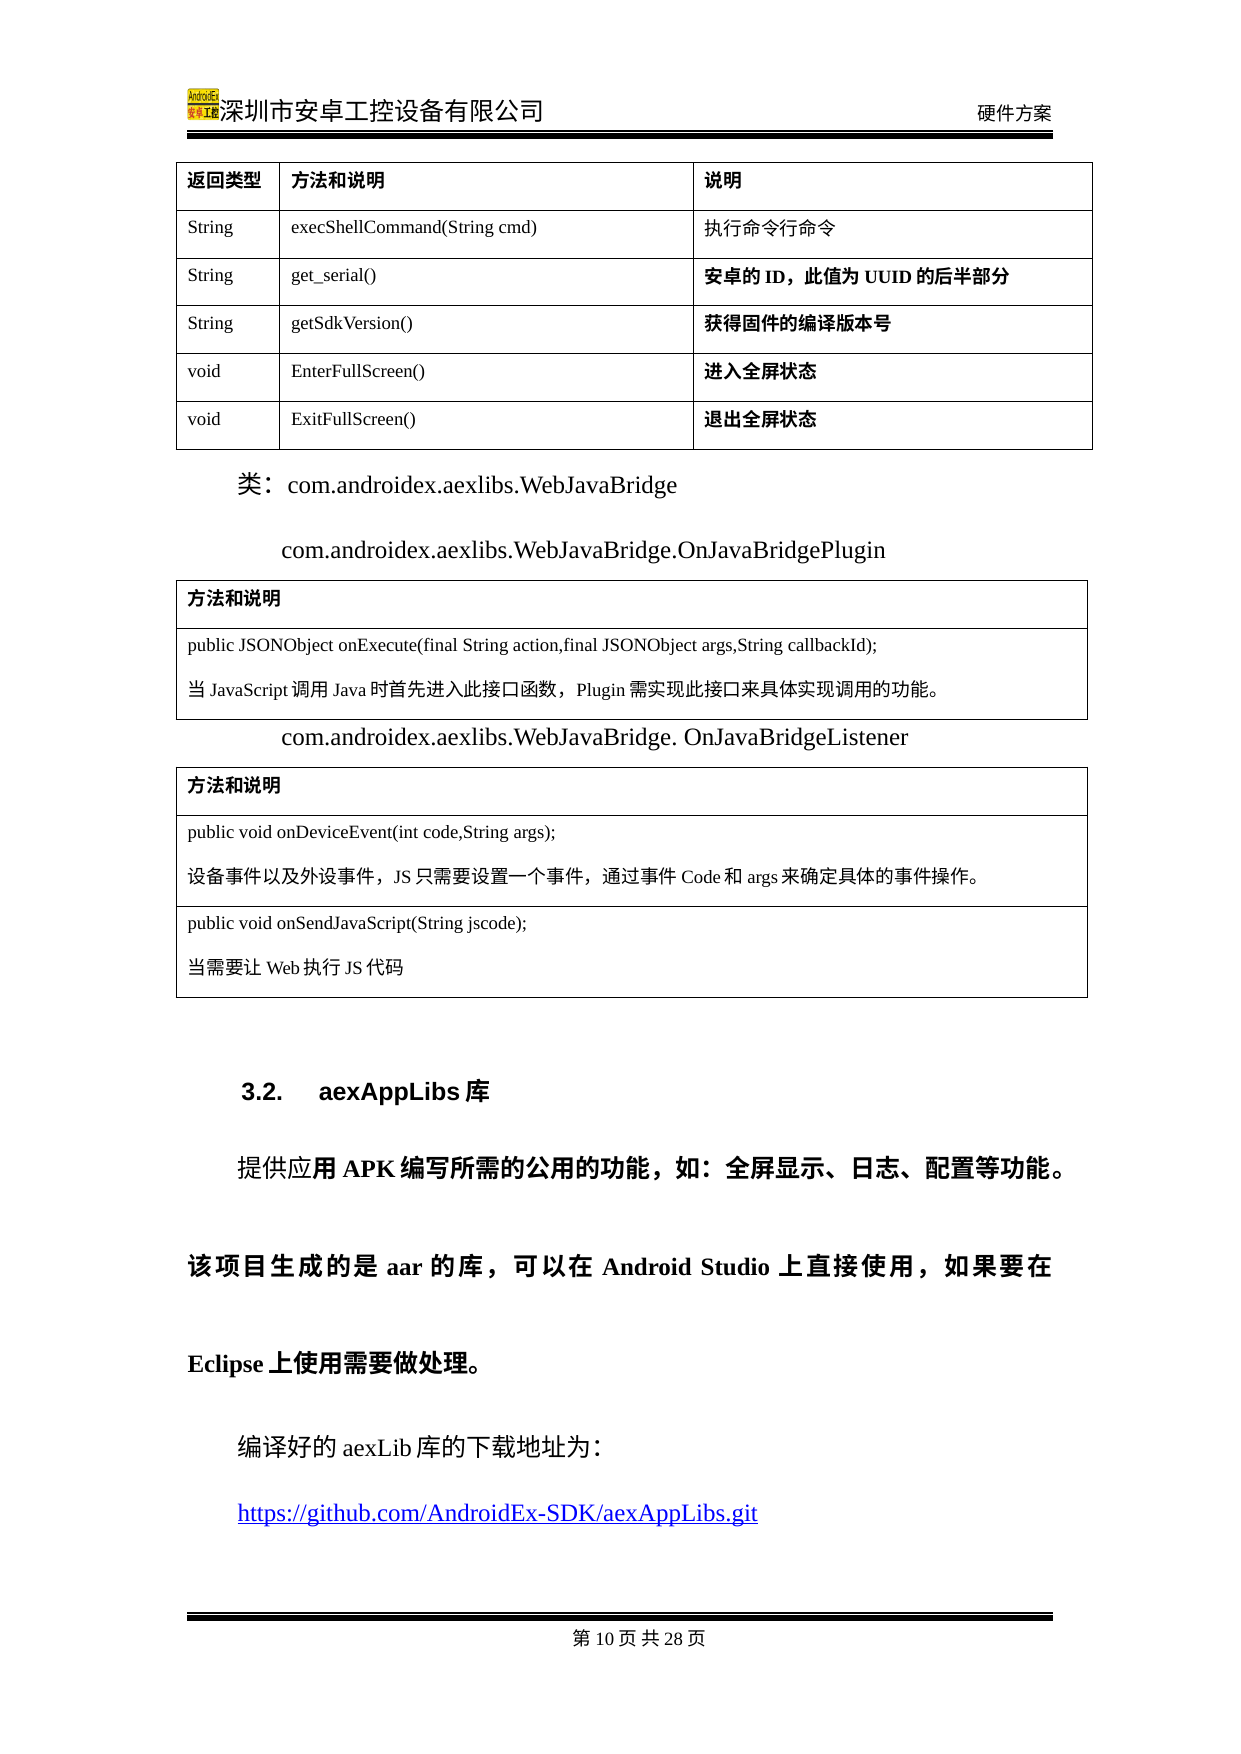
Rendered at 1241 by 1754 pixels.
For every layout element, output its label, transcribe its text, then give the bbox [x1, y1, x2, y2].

table_cell 获得固件的编译版本号 [694, 306, 1092, 353]
text https://github.com/AndroidEx-SDK/aexAppLibs.git [187, 1496, 1053, 1528]
table_cell void [177, 402, 279, 449]
table_cell String [177, 211, 279, 258]
table_cell getSdkVersion() [280, 306, 693, 353]
table_header 返回类型 [177, 163, 279, 210]
table_cell 退出全屏状态 [694, 402, 1092, 449]
text 编译好的aexLib库的下载地址为： [187, 1413, 1053, 1478]
subtitle aexAppLibs库 [187, 1057, 1053, 1122]
table_cell get_serial() [280, 259, 693, 305]
table_cell void [177, 354, 279, 401]
table_cell ExitFullScreen() [280, 402, 693, 449]
table_cell 进入全屏状态 [694, 354, 1092, 401]
table_header 方法和说明 [177, 768, 1087, 814]
table_cell 安卓的ID，此值为UUID的后半部分 [694, 259, 1092, 305]
table_header 方法和说明 [177, 581, 1087, 628]
table_cell public void onDeviceEvent(int code,String args); 设备事件以及外设事件，JS只需要设置一个事件，通过事件Code和args来确定具体的事件操作。 [177, 816, 1087, 906]
table_header 说明 [694, 163, 1092, 210]
table_cell public JSONObject onExecute(final String action,final JSONObject args,String callbackId); 当JavaScript调用Java时首先进入此接口函数，Plugin需实现此接口来具体实现调用的功能。 [177, 629, 1087, 719]
text com.androidex.aexlibs.WebJavaBridge. OnJavaBridgeListener [187, 720, 1053, 752]
table_cell 执行命令行命令 [694, 211, 1092, 258]
picture [187, 88, 220, 121]
text 提供应用APK编写所需的公用的功能，如：全屏显示、日志、配置等功能。该项目生成的是aar的库，可以在Android Studio上直接使用，如果要在Eclipse上使用需要做处理。 [187, 1134, 1053, 1394]
table_cell String [177, 259, 279, 305]
table_cell execShellCommand(String cmd) [280, 211, 693, 258]
table_header 方法和说明 [280, 163, 693, 210]
table_cell String [177, 306, 279, 353]
table_cell EnterFullScreen() [280, 354, 693, 401]
text com.androidex.aexlibs.WebJavaBridge.OnJavaBridgePlugin [187, 533, 1053, 566]
table_cell public void onSendJavaScript(String jscode); 当需要让Web执行JS代码 [177, 907, 1087, 997]
text 类：com.androidex.aexlibs.WebJavaBridge [187, 450, 1053, 515]
